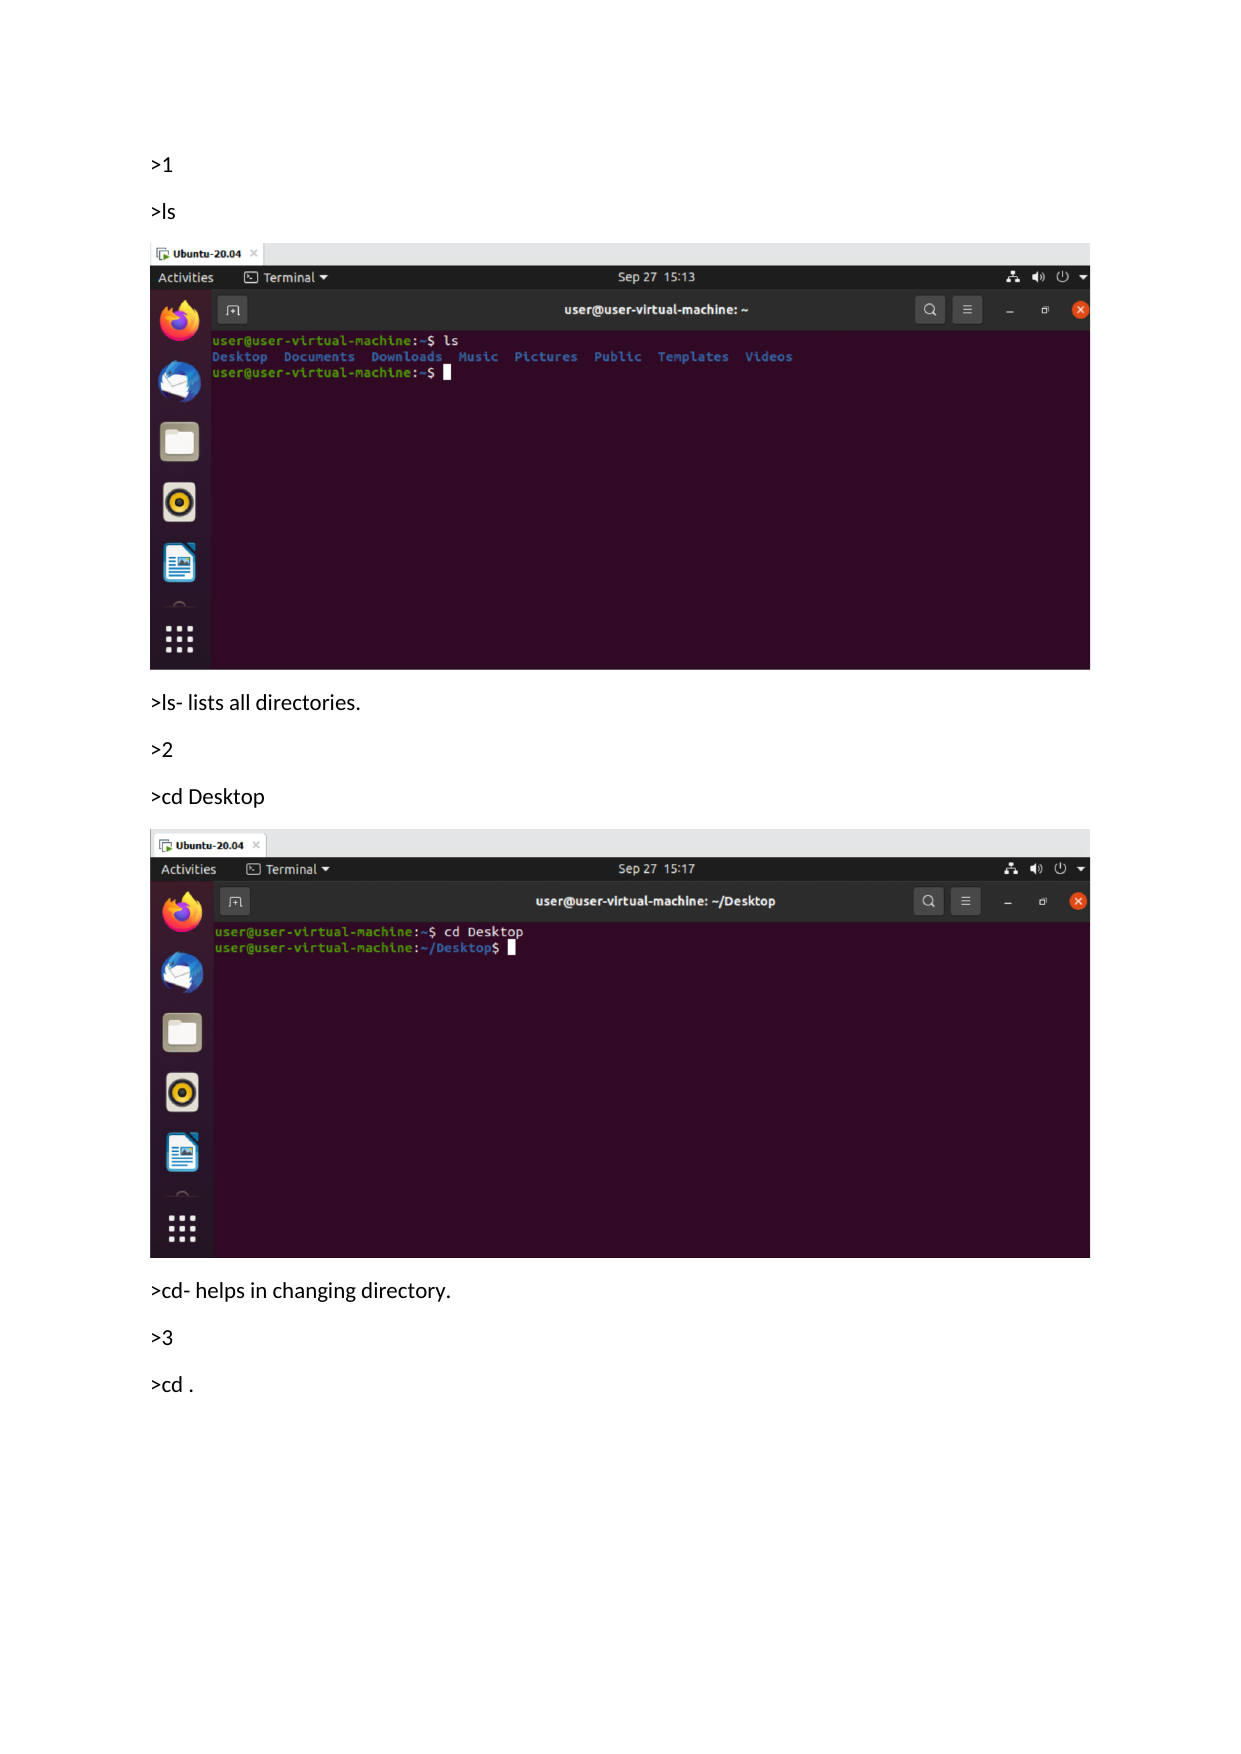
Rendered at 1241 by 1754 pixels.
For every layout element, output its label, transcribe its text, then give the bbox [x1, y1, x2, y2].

text >cd Desktop [150, 782, 1090, 810]
text >cd- helps in changing directory. [150, 1276, 1090, 1304]
text >1 [150, 150, 1090, 178]
text >3 [150, 1323, 1090, 1351]
text >ls [150, 197, 1090, 225]
picture [150, 243, 1091, 670]
text >ls- lists all directories. [150, 688, 1090, 717]
text >cd . [150, 1370, 1090, 1398]
picture [150, 829, 1091, 1258]
text >2 [150, 735, 1090, 763]
